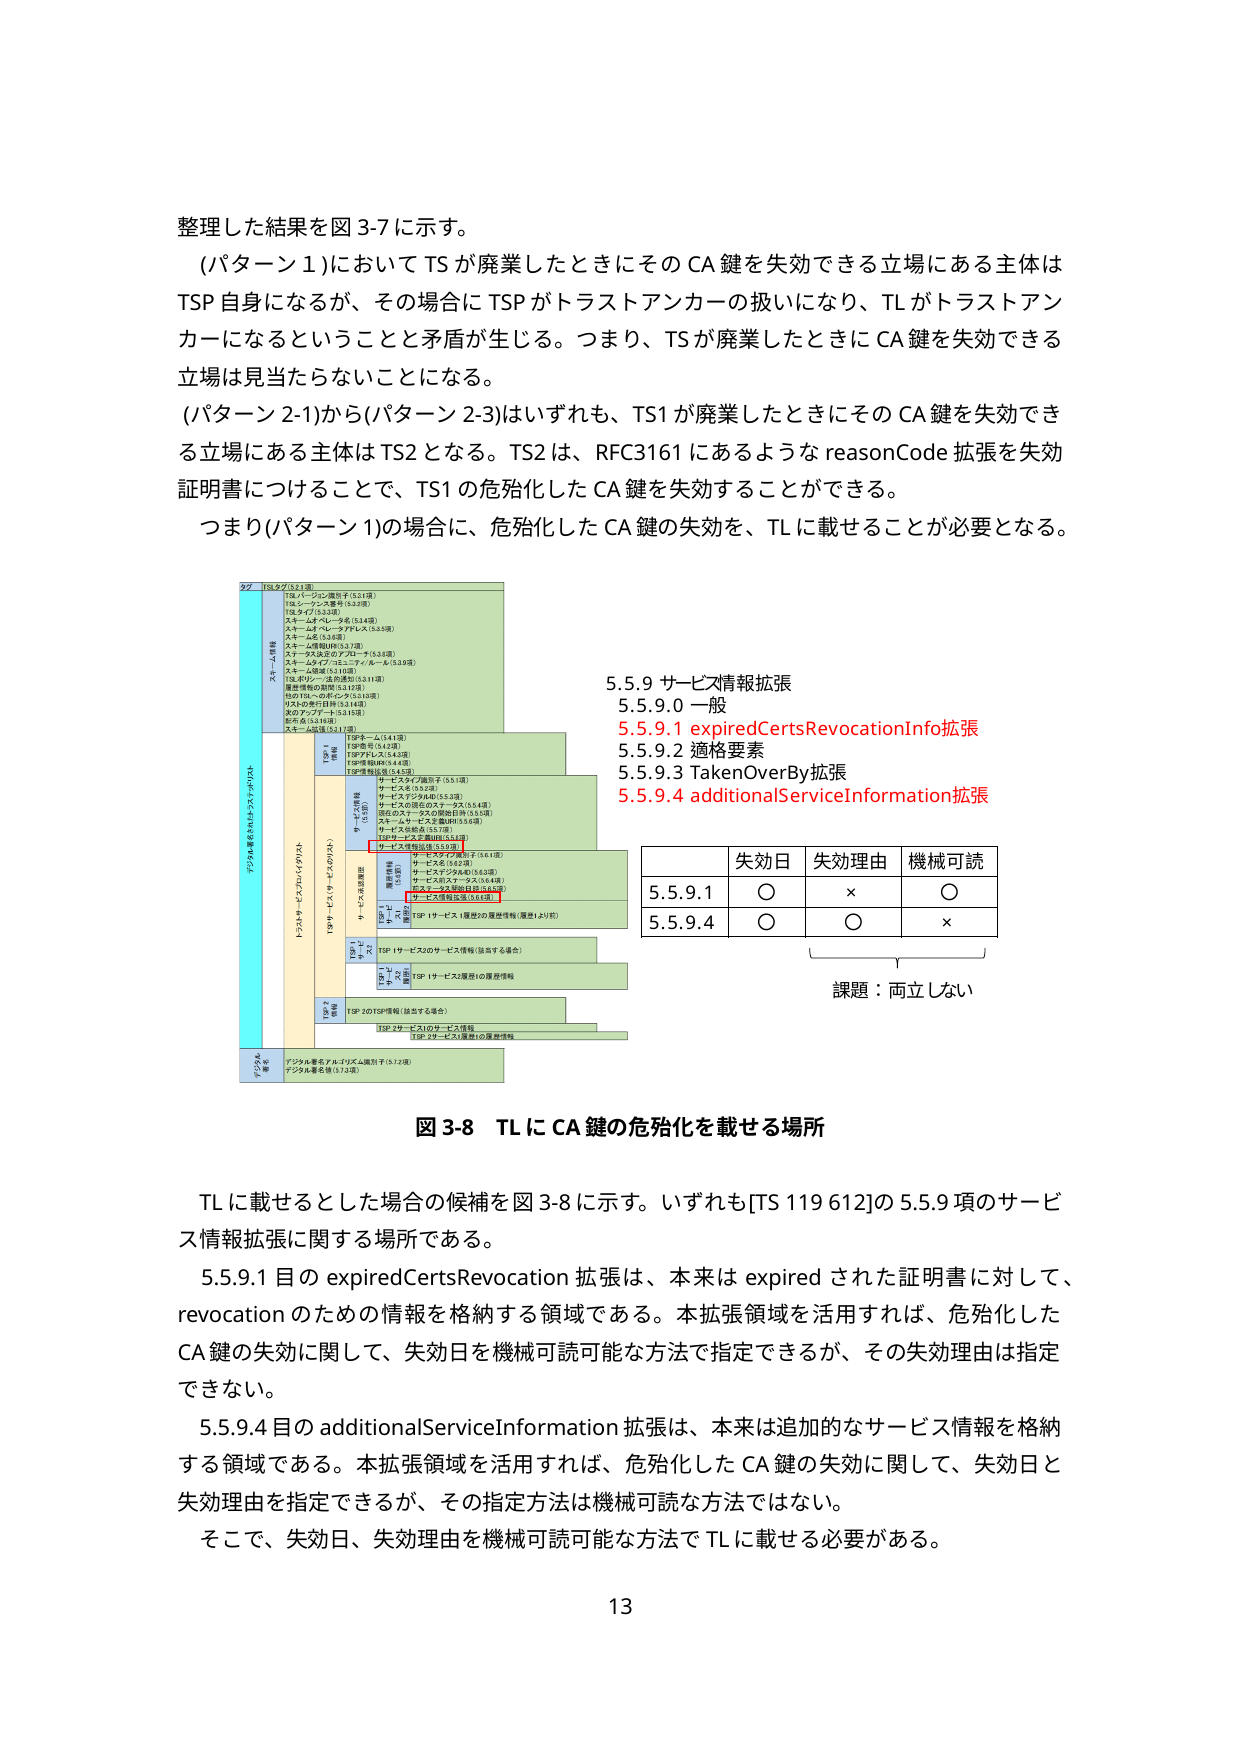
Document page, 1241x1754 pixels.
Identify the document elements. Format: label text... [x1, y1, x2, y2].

text (パターン１)においてTSが廃業したときにそのCA鍵を失効できる立場にある主体はTSP自身になるが、その場合にTSPがトラストアンカーの扱いになり、TLがトラストアンカーになるということと矛盾が生じる。つまり、TSが廃業したときにCA鍵を失効できる立場は見当たらないことになる。 [177, 244, 1063, 394]
text つまり(パターン1)の場合に、危殆化したCA鍵の失効を、TLに載せることが必要となる。 [177, 507, 1063, 544]
text 5.5.9.4目のadditionalServiceInformation拡張は、本来は追加的なサービス情報を格納する領域である。本拡張領域を活用すれば、危殆化したCA鍵の失効に関して、失効日と失効理由を指定できるが、その指定方法は機械可読な方法ではない。 [177, 1407, 1063, 1519]
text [177, 207, 1063, 244]
text そこで、失効日、失効理由を機械可読可能な方法でTLに載せる必要がある。 [177, 1519, 1063, 1557]
text (パターン2-1)から(パターン2-3)はいずれも、TS1が廃業したときにそのCA鍵を失効できる立場にある主体はTS2となる。TS2は、RFC3161にあるようなreasonCode拡張を失効証明書につけることで、TS1の危殆化したCA鍵を失効することができる。 [177, 394, 1063, 507]
text 5.5.9.1目のexpiredCertsRevocation拡張は、本来はexpiredされた証明書に対して、revocationのための情報を格納する領域である。本拡張領域を活用すれば、危殆化したCA鍵の失効に関して、失効日を機械可読可能な方法で指定できるが、その失効理由は指定できない。 [177, 1257, 1063, 1407]
